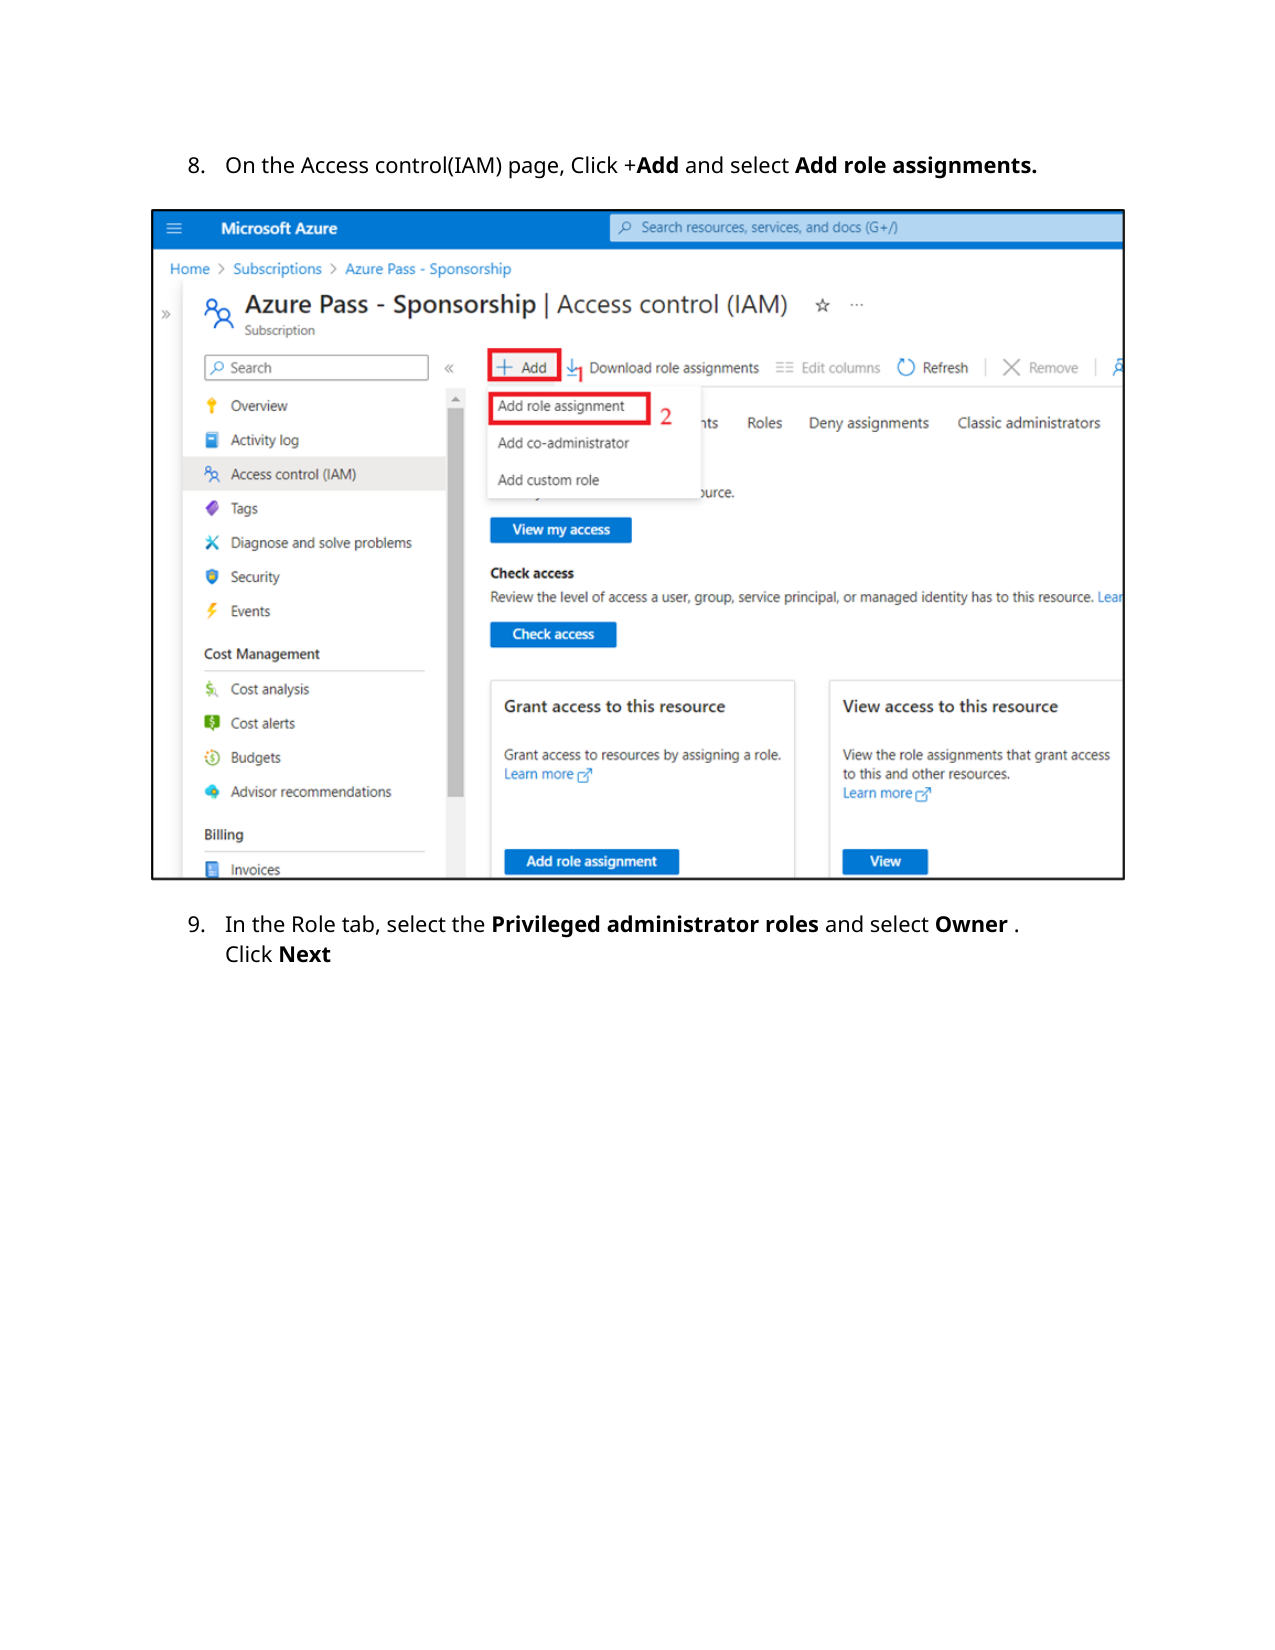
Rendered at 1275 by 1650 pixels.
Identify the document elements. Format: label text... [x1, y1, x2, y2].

list On the Access control(IAM) page, Click +Add and select Add role assignments. [187, 150, 1125, 180]
picture [150, 208, 1125, 881]
list In the Role tab, select the Privileged administrator roles and select Owner . Click Next [187, 909, 1125, 969]
